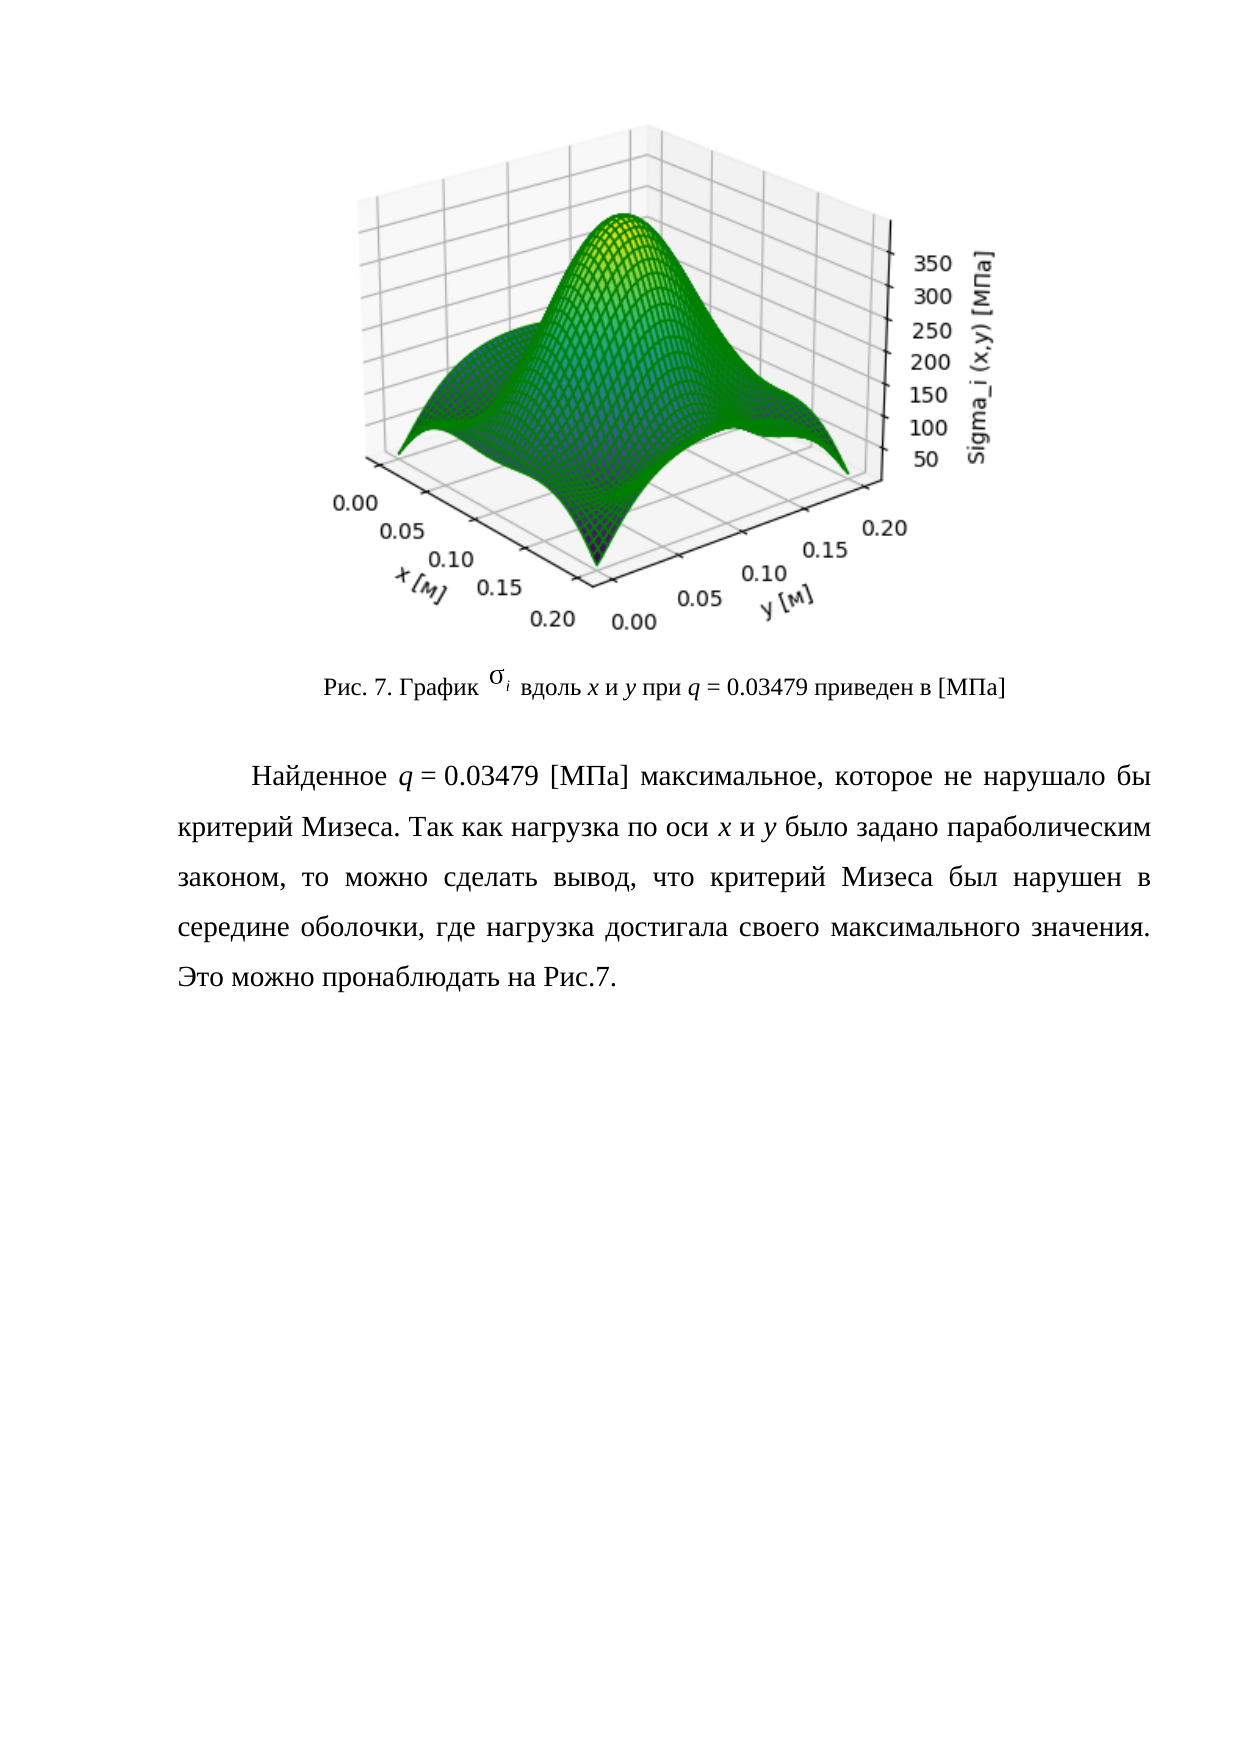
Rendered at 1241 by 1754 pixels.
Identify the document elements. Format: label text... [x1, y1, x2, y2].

picture [320, 118, 1009, 644]
text Рис. 7. График вдоль x и y при q = 0.03479 приведен в [МПа] [177, 656, 1152, 701]
list Найденное q = 0.03479 [МПа] максимальное, которое не нарушало бы критерий Мизеса. Так как нагрузка по оси x и y было задано параболическим законом, то можно сделать вывод, что критерий Мизеса был нарушен в середине оболочки, где нагрузка достигала своего максимального значения. Это можно пронаблюдать на Рис.7. [177, 758, 1152, 993]
